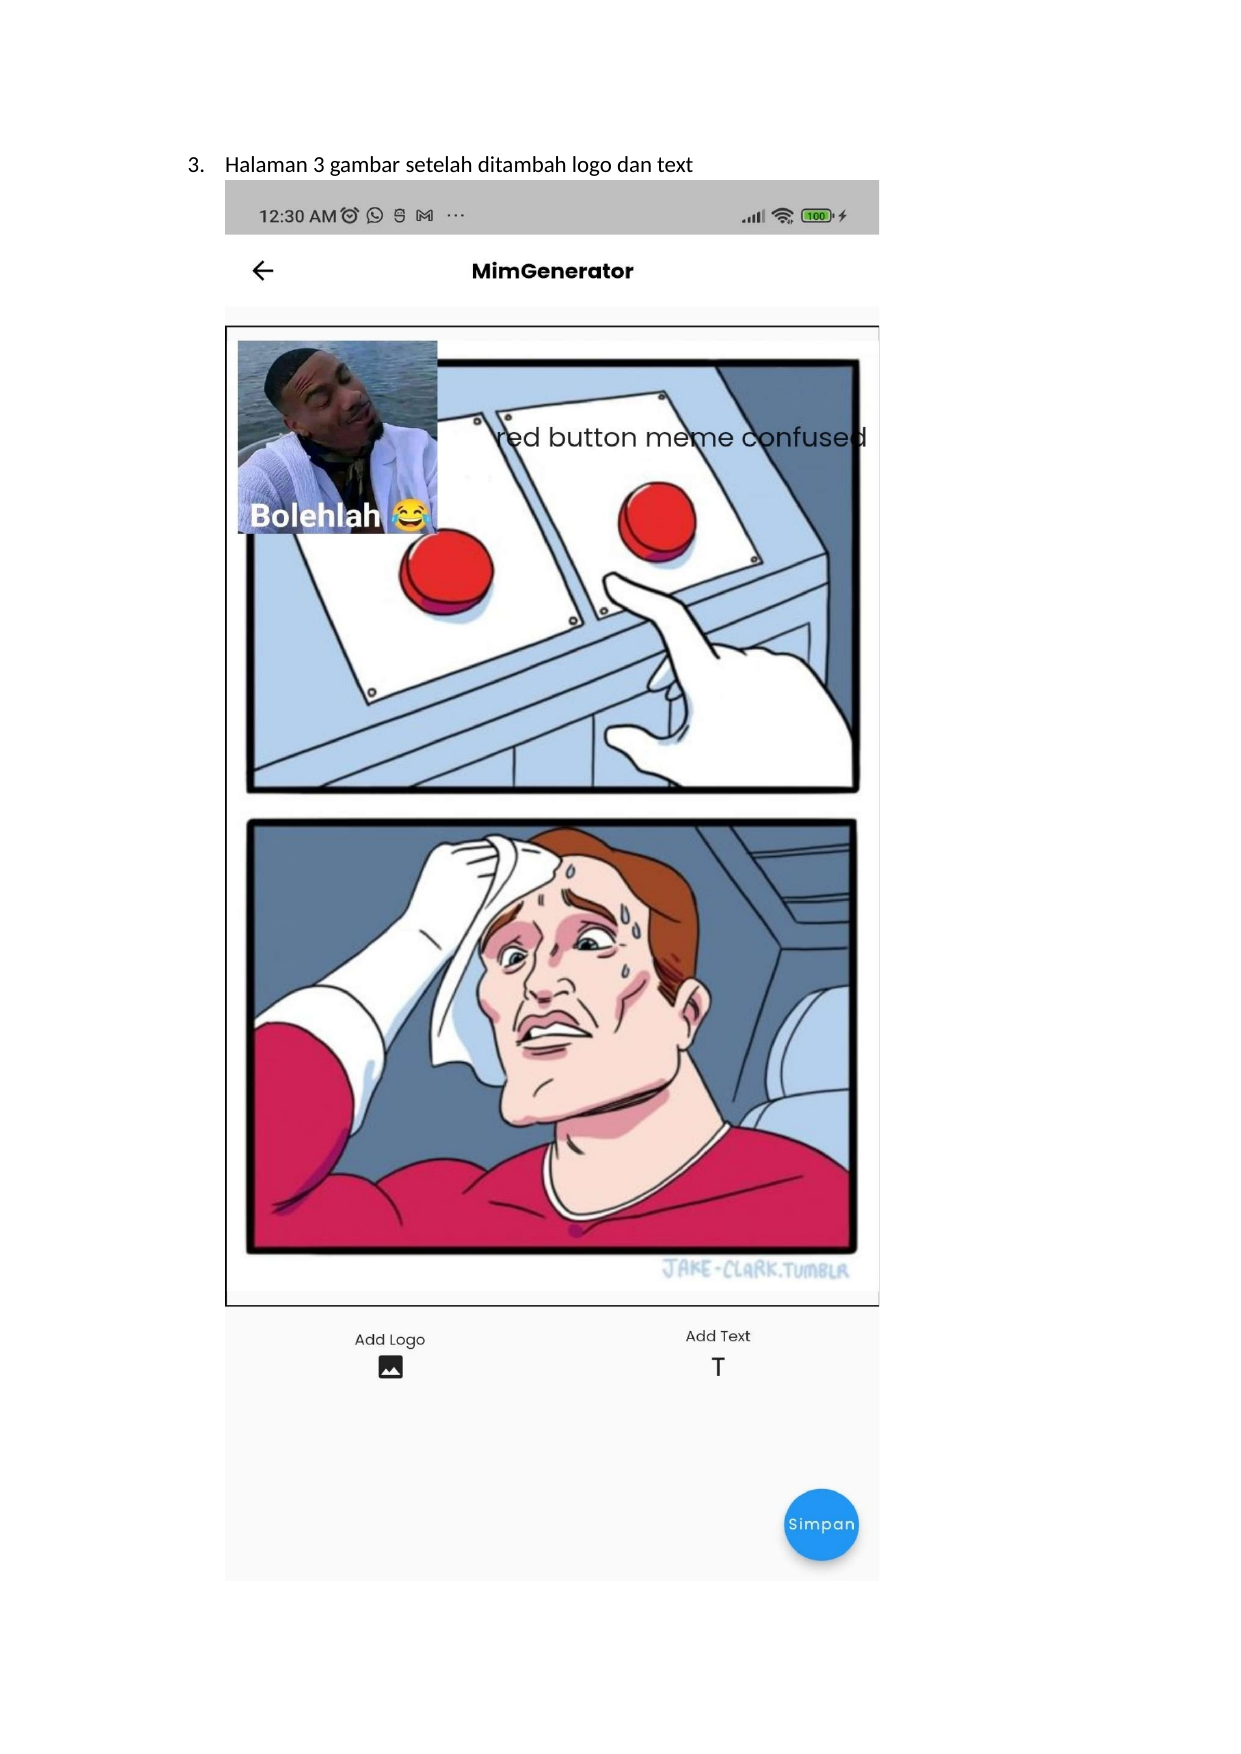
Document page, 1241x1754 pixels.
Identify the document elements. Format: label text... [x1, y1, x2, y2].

list Halaman 3 gambar setelah ditambah logo dan text [187, 150, 1090, 178]
picture [225, 180, 880, 1581]
